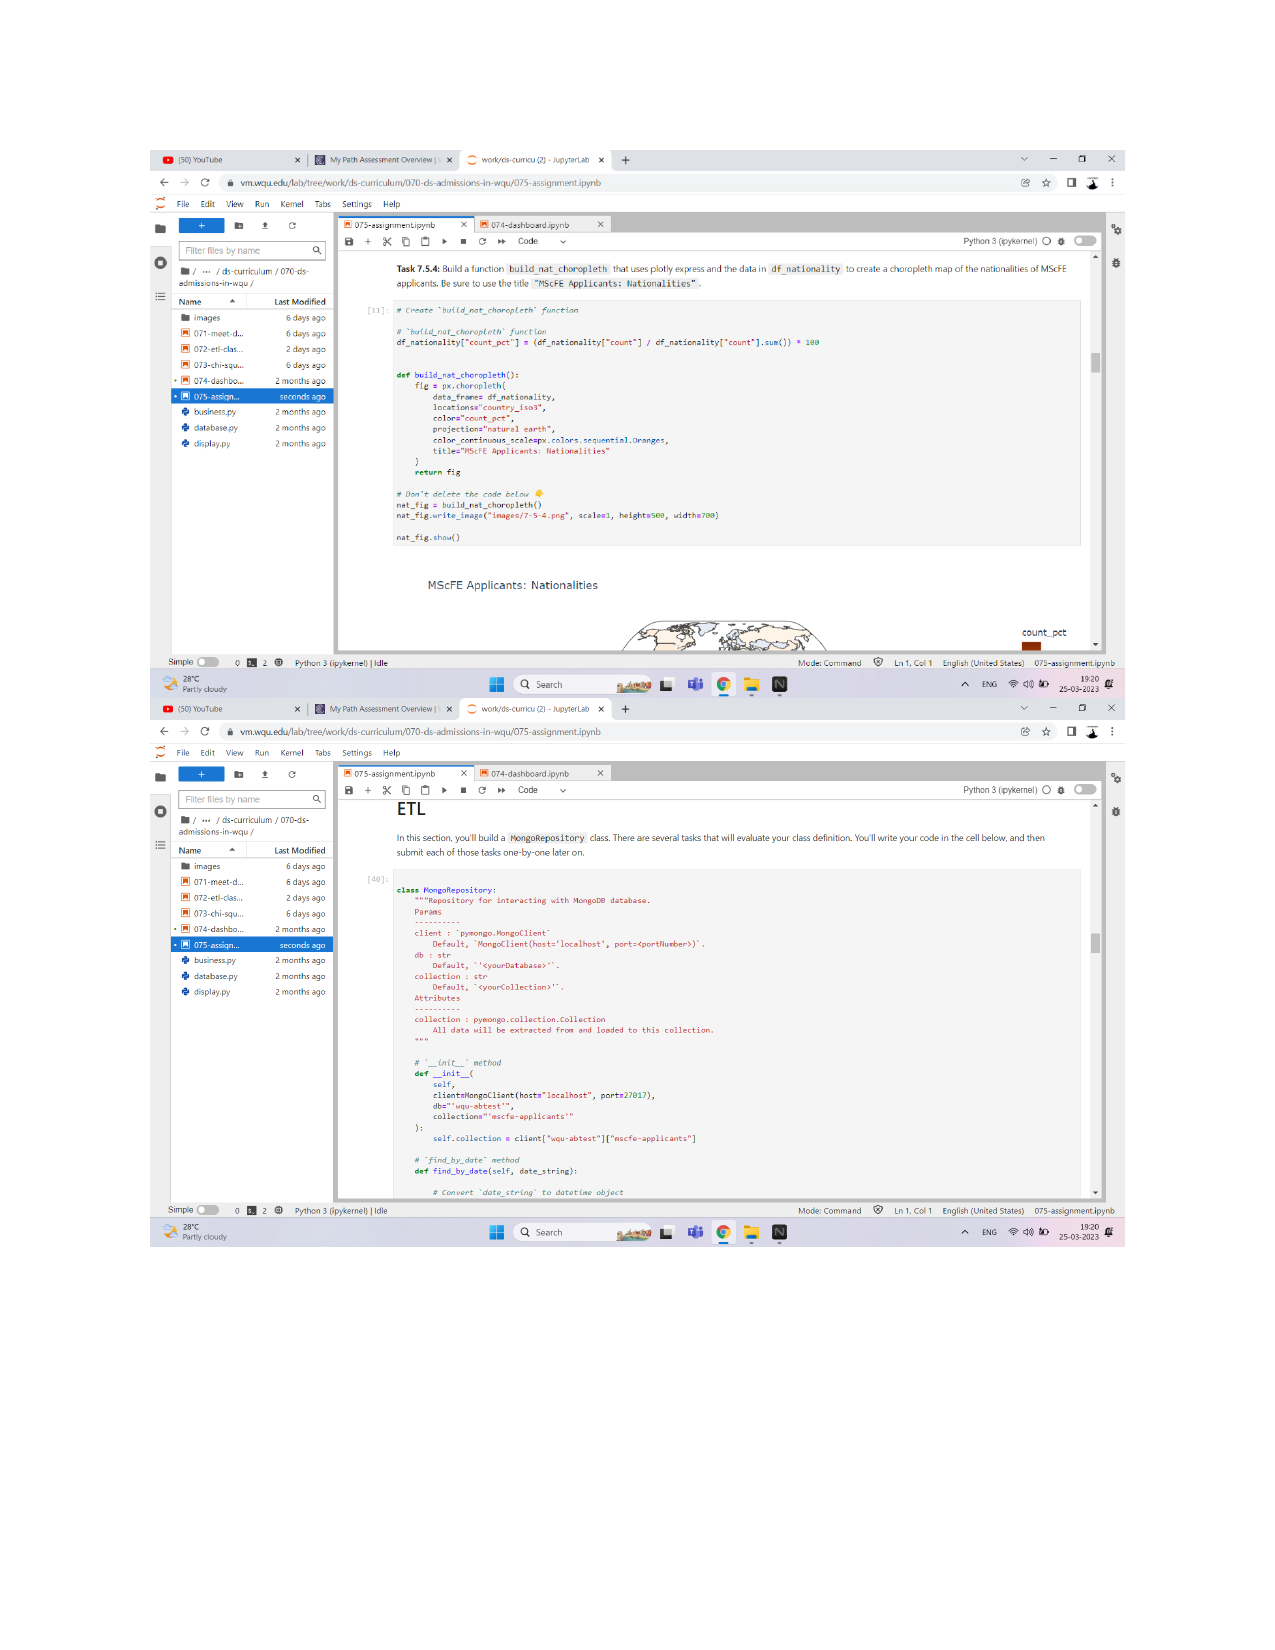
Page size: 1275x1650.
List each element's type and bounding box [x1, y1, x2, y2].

picture [150, 150, 1125, 1247]
